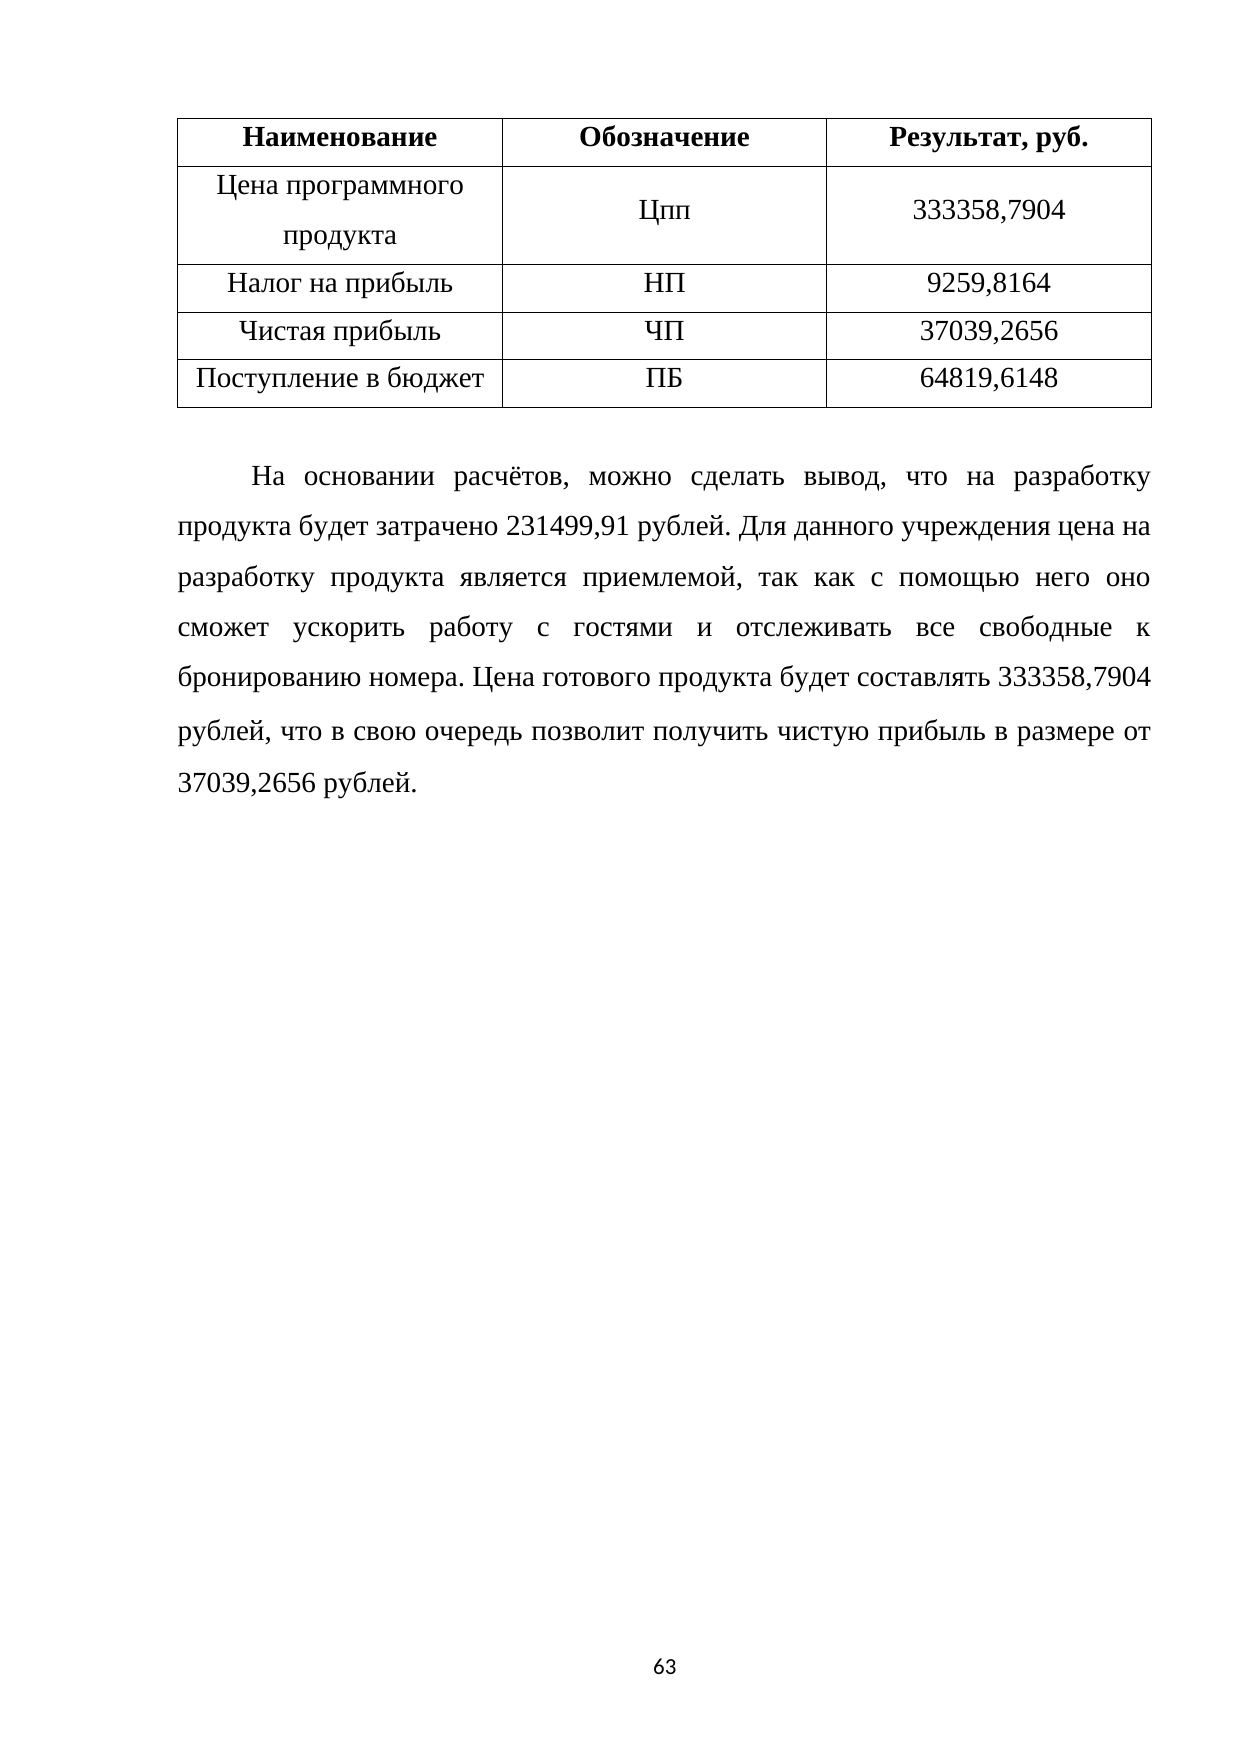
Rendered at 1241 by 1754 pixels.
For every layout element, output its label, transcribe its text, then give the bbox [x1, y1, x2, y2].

table_header Результат, руб. [827, 119, 1151, 166]
table_cell 64819,6148 [827, 360, 1151, 407]
table_cell 333358,7904 [827, 167, 1151, 264]
table_header Обозначение [503, 119, 826, 166]
table_cell 9259,8164 [827, 265, 1151, 312]
table_cell ЧП [503, 313, 826, 359]
table_cell Поступление в бюджет [178, 360, 502, 407]
text На основании расчётов, можно сделать вывод, что на разработку продукта будет затрачено 231499,91 рублей. Для данного учреждения цена на разработку продукта является приемлемой, так как с помощью него оно сможет ускорить работу с гостями и отслеживать все свободные к бронированию номера. Цена готового продукта будет составлять 333358,7904 рублей, что в свою очередь позволит получить чистую прибыль в размере от 37039,2656 рублей. [177, 458, 1152, 798]
table_cell 37039,2656 [827, 313, 1151, 359]
table_cell Чистая прибыль [178, 313, 502, 359]
table_cell НП [503, 265, 826, 312]
table_cell Цпп [503, 167, 826, 264]
table_cell Цена программного продукта [178, 167, 502, 264]
table_cell ПБ [503, 360, 826, 407]
table_header Наименование [178, 119, 502, 166]
table_cell Налог на прибыль [178, 265, 502, 312]
